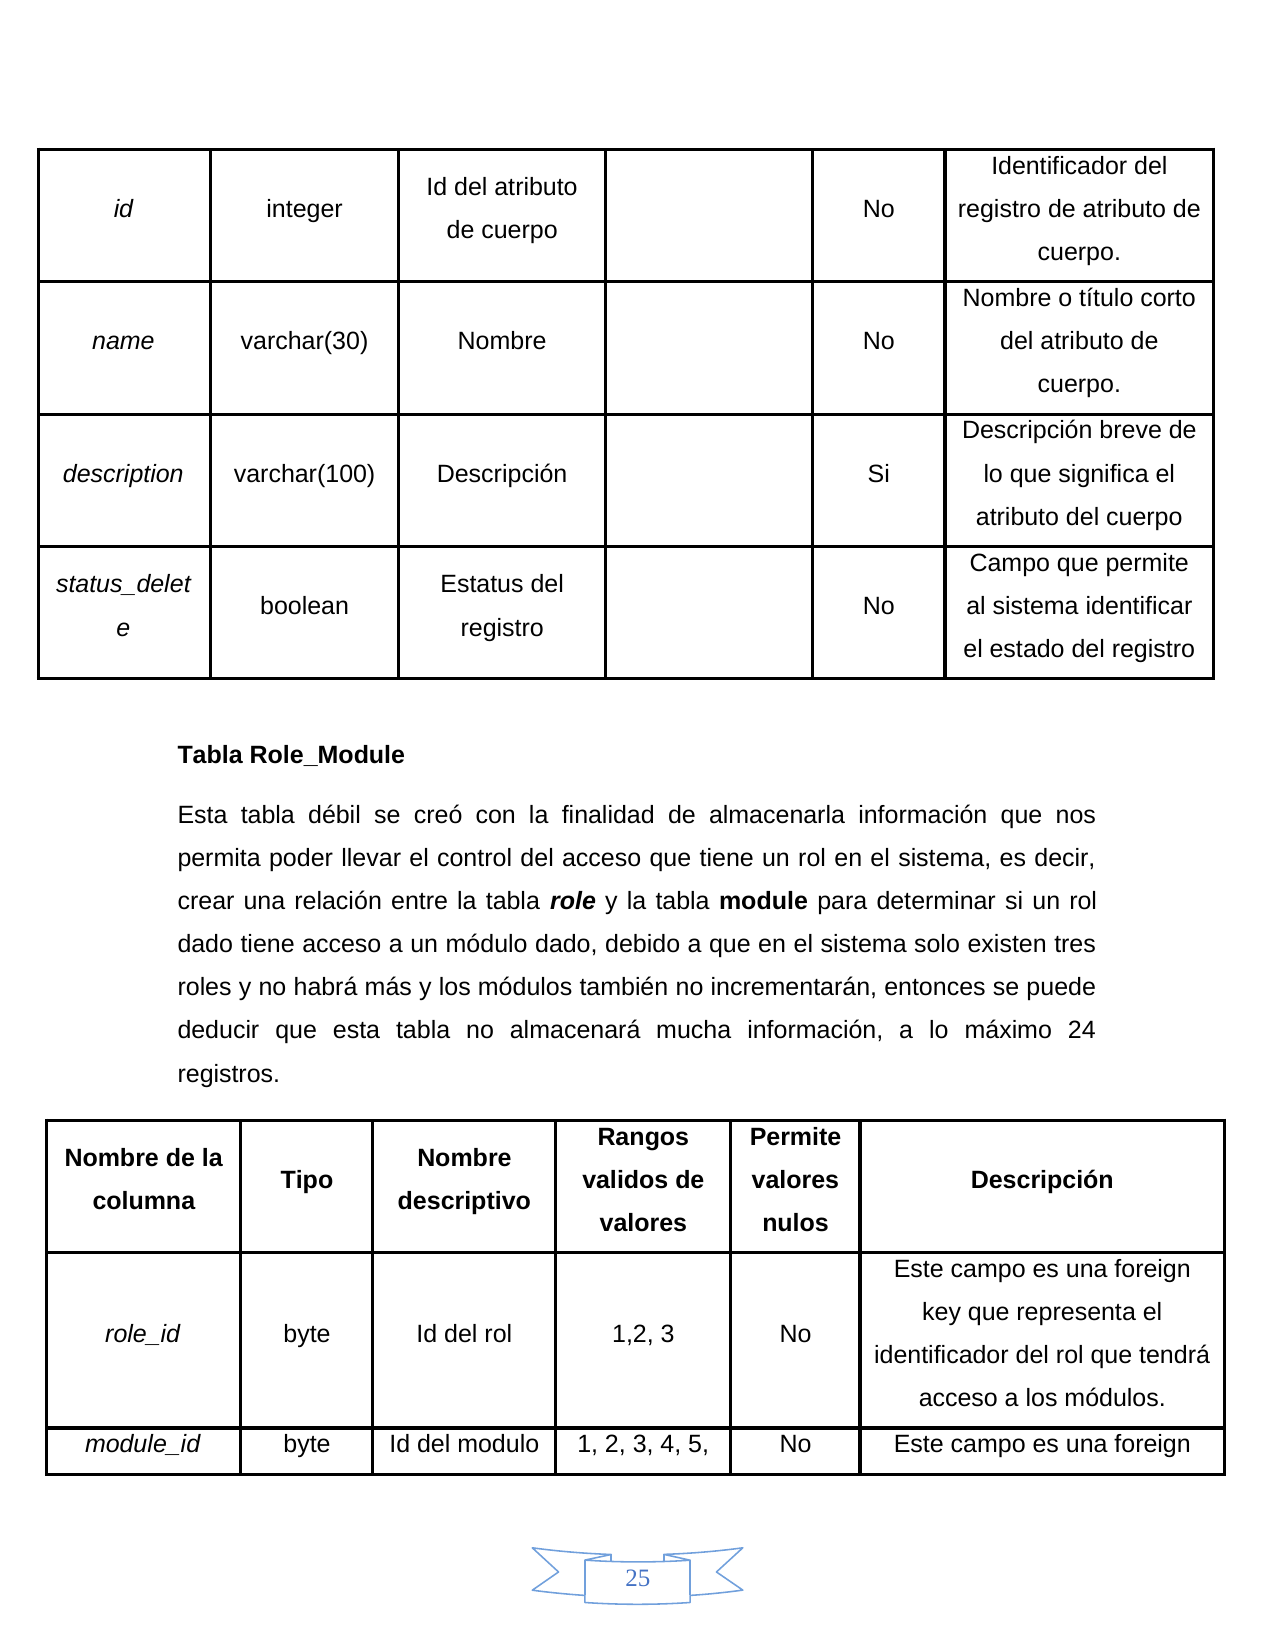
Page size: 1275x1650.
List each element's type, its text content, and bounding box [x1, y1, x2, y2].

table_cell id [40, 151, 209, 280]
table_cell Id del modulo [374, 1430, 554, 1472]
table_header Tipo [242, 1122, 371, 1251]
table_cell No [732, 1430, 858, 1472]
table_cell 1,2, 3 [557, 1254, 729, 1426]
table_cell No [732, 1254, 858, 1426]
table_cell Si [814, 416, 943, 545]
table_header Nombre descriptivo [374, 1122, 554, 1251]
table_cell Descripción [400, 416, 604, 545]
table_cell integer [212, 151, 397, 280]
table_header Descripción [862, 1122, 1223, 1251]
table_cell byte [242, 1430, 371, 1472]
table_cell Estatus del registro [400, 548, 604, 677]
table_cell name [40, 283, 209, 412]
table_cell varchar(30) [212, 283, 397, 412]
table_cell status_delete [40, 548, 209, 677]
table_cell [607, 416, 811, 545]
table_cell description [40, 416, 209, 545]
table_header Rangos validos de valores [557, 1122, 729, 1251]
table_cell Nombre o título corto del atributo de cuerpo. [947, 283, 1212, 412]
table_cell No [814, 151, 943, 280]
table_cell Nombre [400, 283, 604, 412]
table_cell Este campo es una foreign key que representa el identificador del rol que tendrá acceso a los módulos. [862, 1254, 1223, 1426]
table_cell Campo que permite al sistema identificar el estado del registro [947, 548, 1212, 677]
table_cell No [814, 548, 943, 677]
table_cell Id del atributo de cuerpo [400, 151, 604, 280]
table_cell [607, 548, 811, 677]
table_cell Id del rol [374, 1254, 554, 1426]
table_header Nombre de la columna [48, 1122, 239, 1251]
table_cell boolean [212, 548, 397, 677]
table_cell [607, 151, 811, 280]
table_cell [557, 1430, 729, 1472]
table_cell module_id [48, 1430, 239, 1472]
table_cell role_id [48, 1254, 239, 1426]
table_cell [862, 1430, 1223, 1472]
table_cell varchar(100) [212, 416, 397, 545]
table_cell byte [242, 1254, 371, 1426]
table_header Permite valores nulos [732, 1122, 858, 1251]
table_cell No [814, 283, 943, 412]
table_cell Identificador del registro de atributo de cuerpo. [947, 151, 1212, 280]
text Esta tabla débil se creó con la finalidad de almacenarla información que nos permita poder llevar el control del acceso que tiene un rol en el sistema, es decir, crear una relación entre la tabla role y la tabla module para determinar si un rol dado tiene acceso a un módulo dado, debido a que en el sistema solo existen tres roles y no habrá más y los módulos también no incrementarán, entonces se puede deducir que esta tabla no almacenará mucha información, a lo máximo 24 registros. [177, 800, 1098, 1087]
table_cell [607, 283, 811, 412]
table_cell Descripción breve de lo que significa el atributo del cuerpo [947, 416, 1212, 545]
text Tabla Role_Module [177, 740, 1098, 769]
